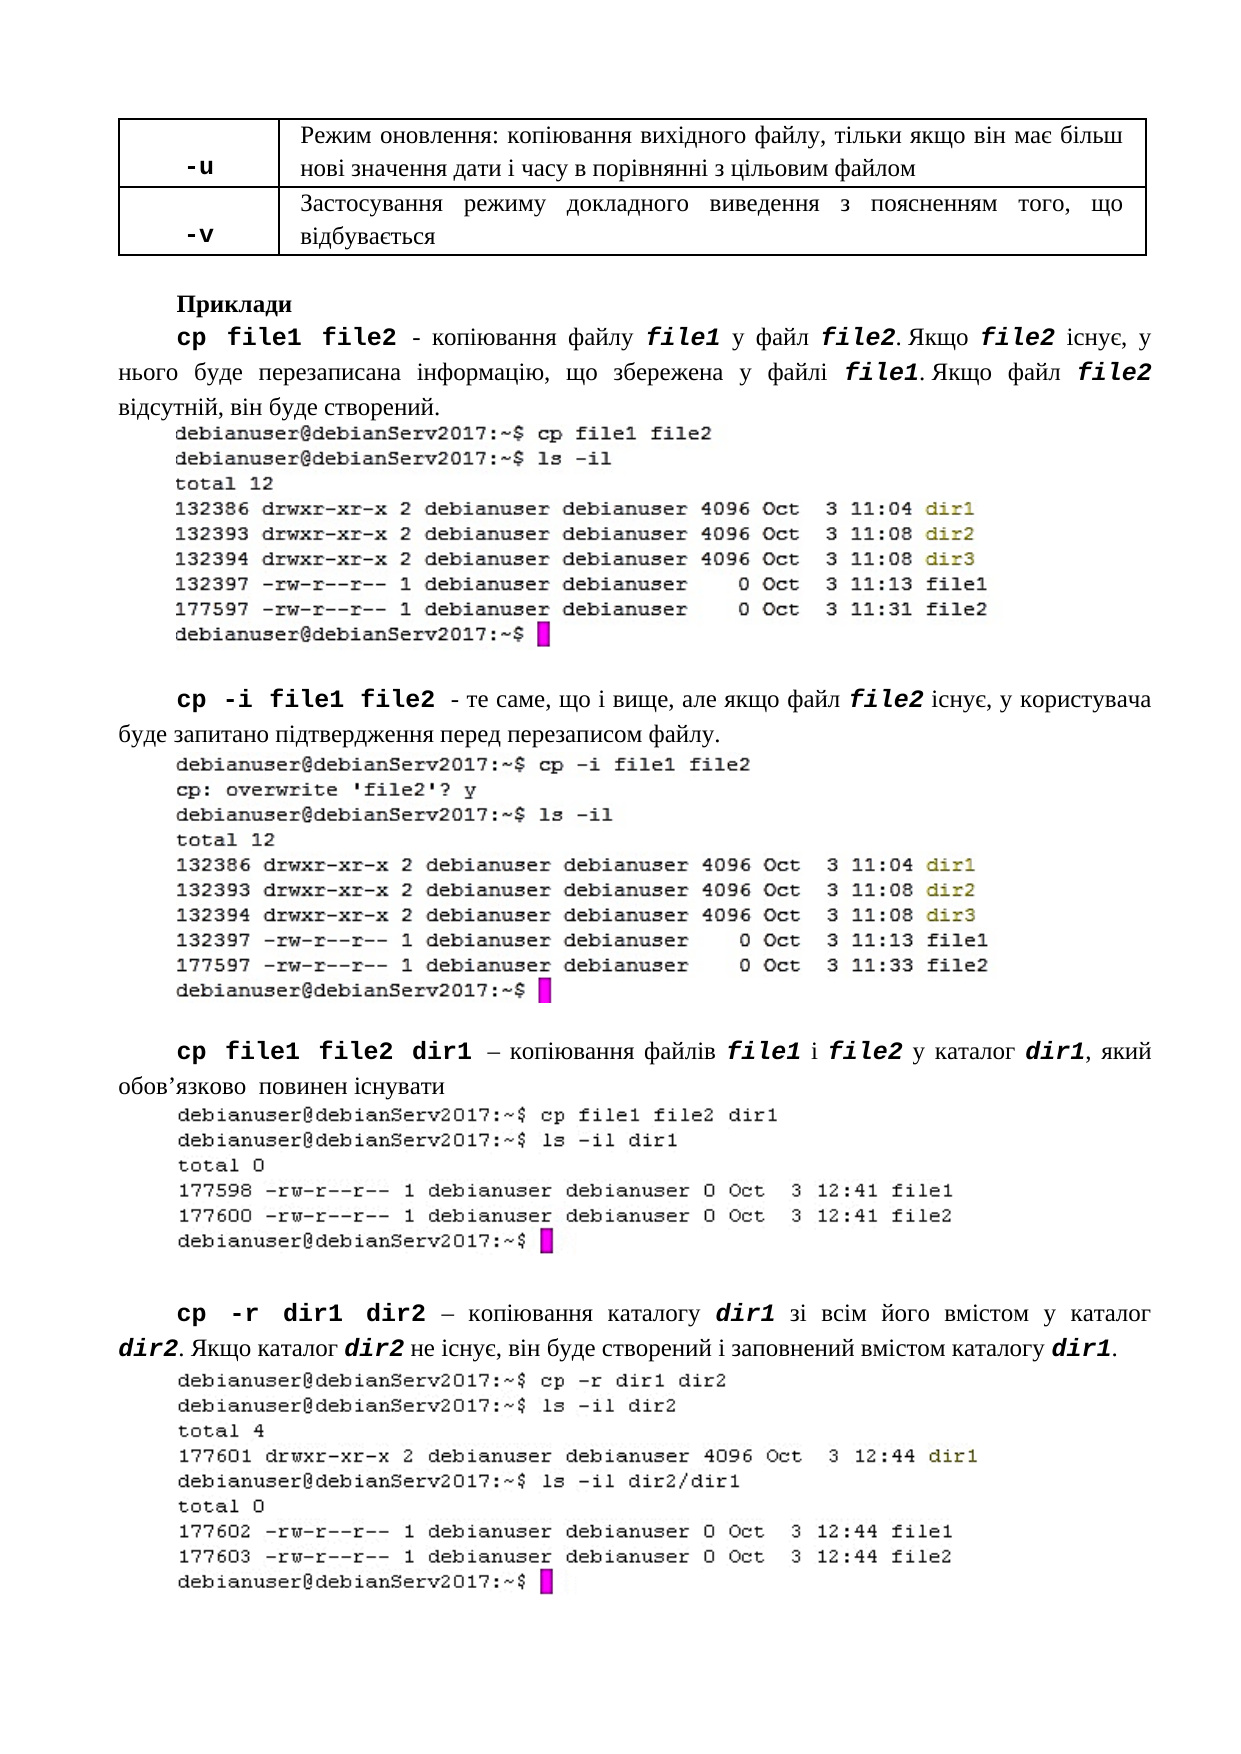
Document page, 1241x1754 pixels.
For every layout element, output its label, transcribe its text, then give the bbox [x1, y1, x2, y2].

picture [176, 752, 997, 1003]
text cp -r dir1 dir2 – копіювання каталогу dir1 зі всім його вмістом у каталог dir2. Якщо каталог dir2 не існує, він буде створений і заповнений вмістом каталогу dir1. [118, 1298, 1152, 1364]
text cp file1 file2 dir1 – копіювання файлів file1 і file2 у каталог dir1, який обов’язково повинен існувати [118, 1036, 1152, 1100]
picture [176, 424, 1004, 650]
picture [176, 1104, 957, 1263]
table_cell Застосування режиму докладного виведення з поясненням того, що відбувається [280, 188, 1145, 253]
text cp file1 file2 - копіювання файлу file1 у файл file2. Якщо file2 існує, у нього буде перезаписана інформацію, що збережена у файлі file1. Якщо файл file2 відсутній, він буде створений. [118, 322, 1152, 421]
text Приклади [118, 289, 1152, 317]
table_cell -v [120, 188, 278, 253]
table_cell Режим оновлення: копіювання вихідного файлу, тільки якщо він має більш нові значення дати і часу в порівнянні з цільовим файлом [280, 120, 1145, 186]
picture [176, 1368, 988, 1599]
table_cell -u [120, 120, 278, 186]
text cp -i file1 file2 - те саме, що і вище, але якщо файл file2 існує, у користувача буде запитано підтвердження перед перезаписом файлу. [118, 684, 1152, 748]
